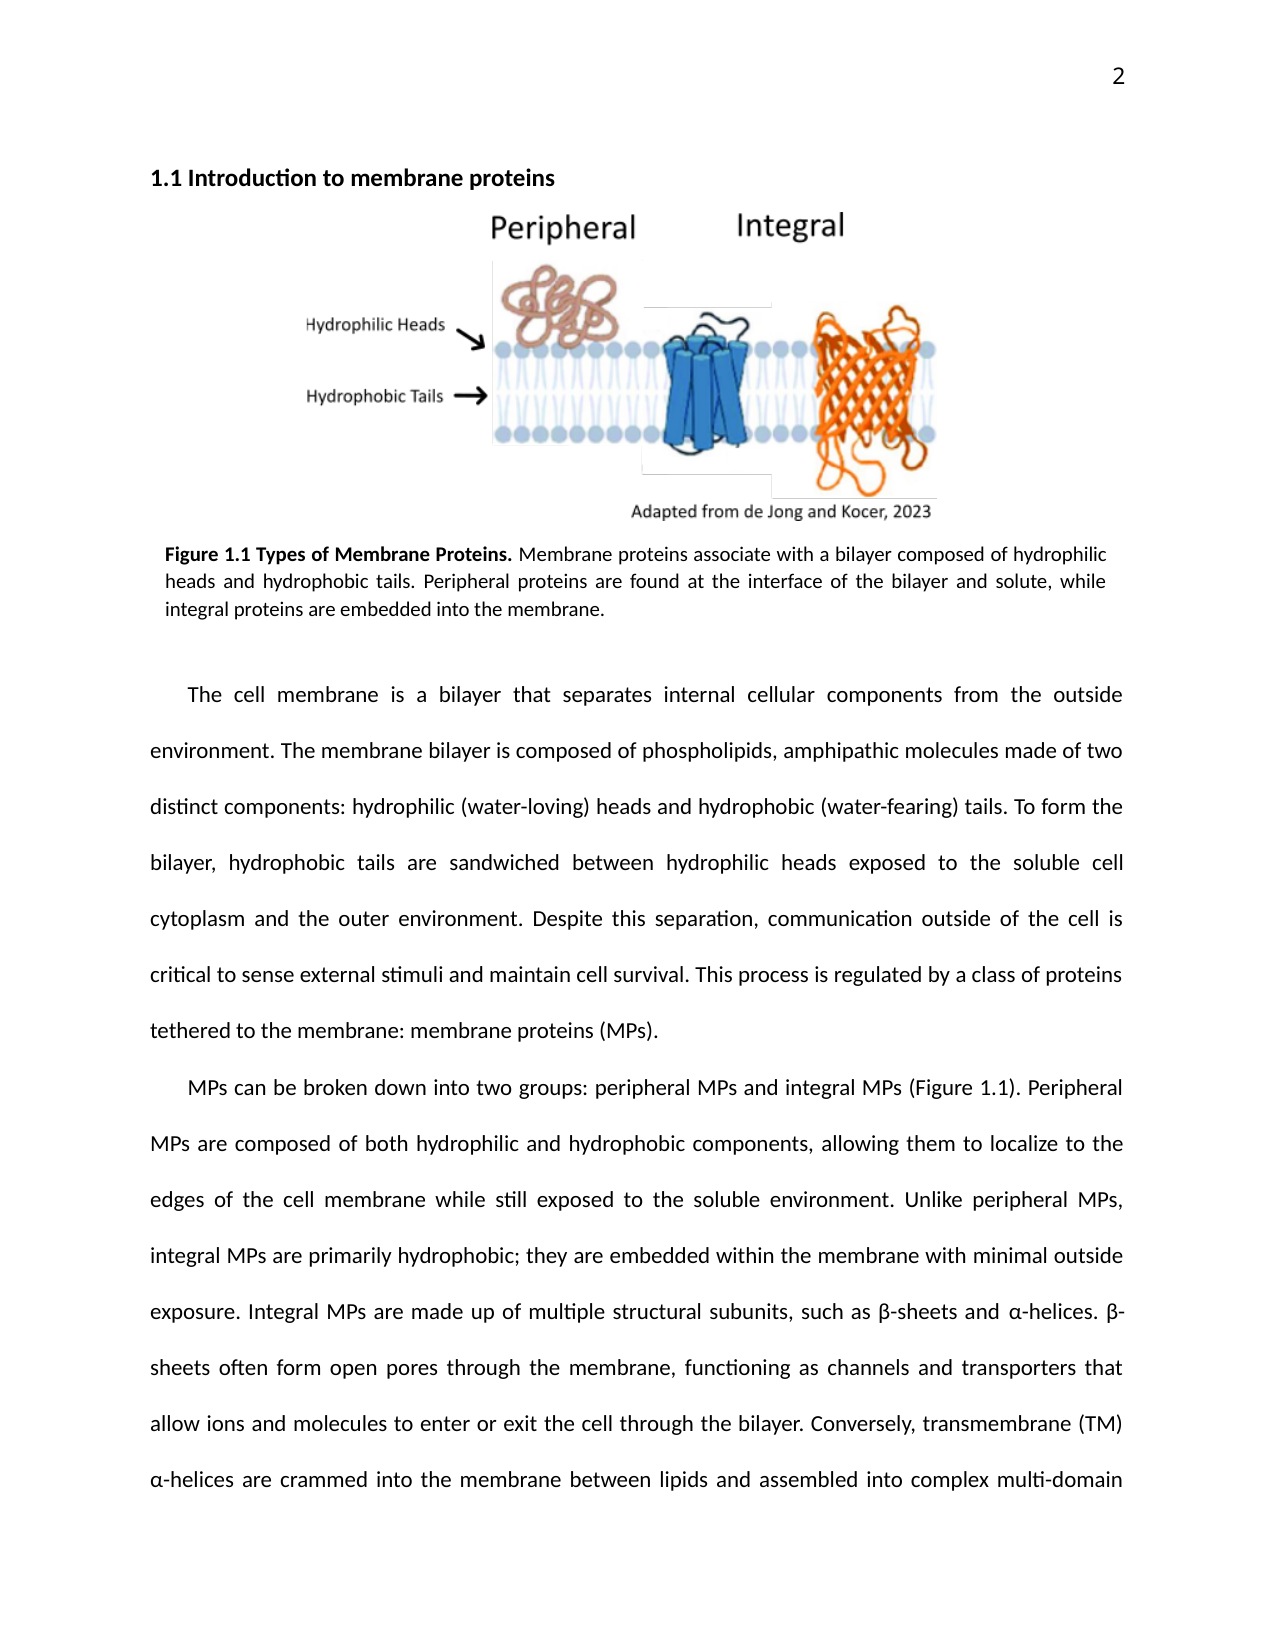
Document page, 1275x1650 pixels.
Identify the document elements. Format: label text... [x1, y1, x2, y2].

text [150, 1073, 1125, 1493]
picture [306, 212, 937, 521]
text The cell membrane is a bilayer that separates internal cellular components from the outside environment. The membrane bilayer is composed of phospholipids, amphipathic molecules made of two distinct components: hydrophilic (water-loving) heads and hydrophobic (water-fearing) tails. To form the bilayer, hydrophobic tails are sandwiched between hydrophilic heads exposed to the soluble cell cytoplasm and the outer environment. Despite this separation, communication outside of the cell is critical to sense external stimuli and maintain cell survival. This process is regulated by a class of proteins tethered to the membrane: membrane proteins (MPs). [150, 514, 1125, 1044]
text 1.1 Introduction to membrane proteins [150, 162, 1125, 193]
